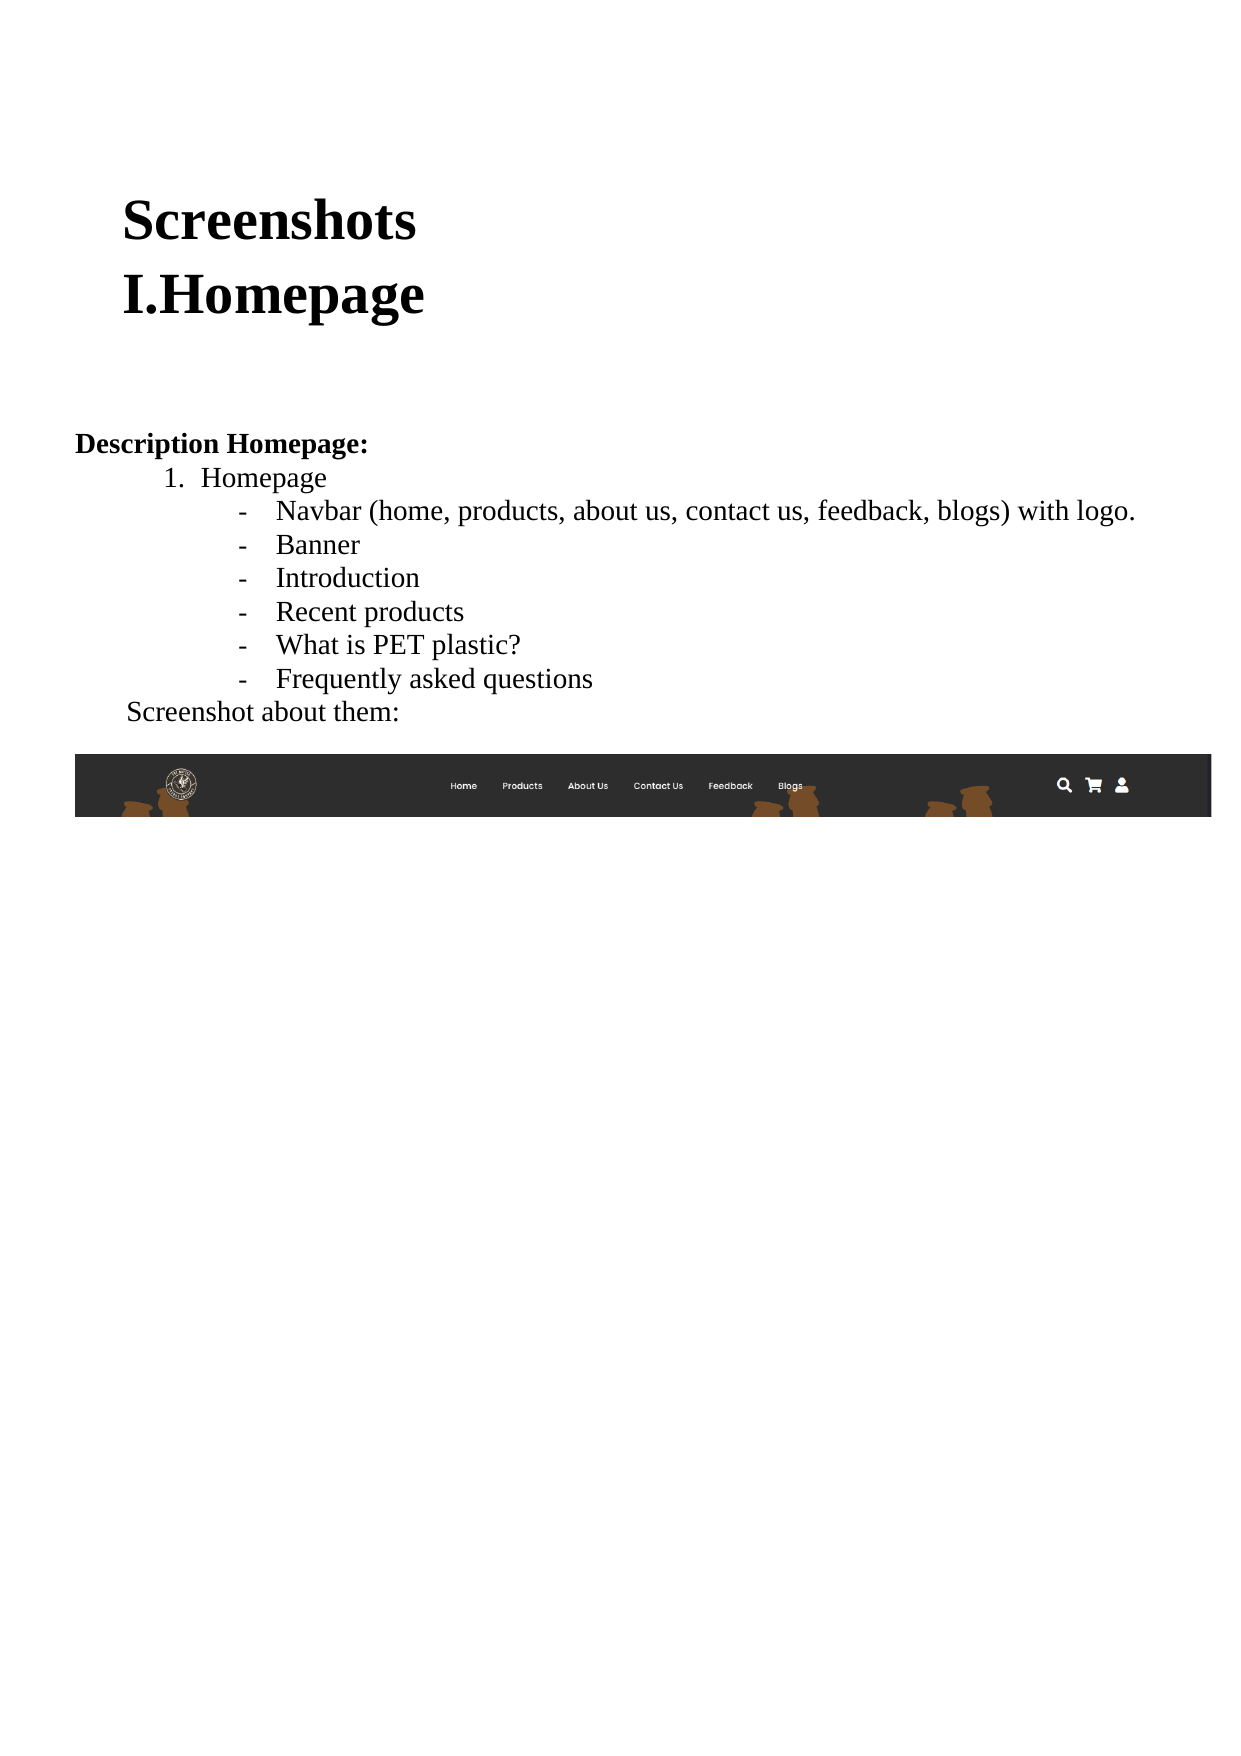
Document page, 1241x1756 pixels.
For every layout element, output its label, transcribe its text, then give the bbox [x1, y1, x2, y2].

text Screenshot about them: [75, 694, 1211, 728]
list Homepage [163, 460, 1211, 493]
list Banner [238, 527, 1211, 560]
subtitle Screenshots [122, 185, 1211, 252]
list What is PET plastic? [238, 627, 1211, 661]
list Frequently asked questions [238, 661, 1211, 694]
list Navbar (home, products, about us, contact us, feedback, blogs) with logo. [238, 493, 1211, 527]
list Recent products [238, 594, 1211, 627]
list Introduction [238, 560, 1211, 594]
picture [75, 754, 1212, 817]
subtitle I.Homepage [122, 258, 1211, 326]
text Description Homepage: [75, 426, 1211, 460]
